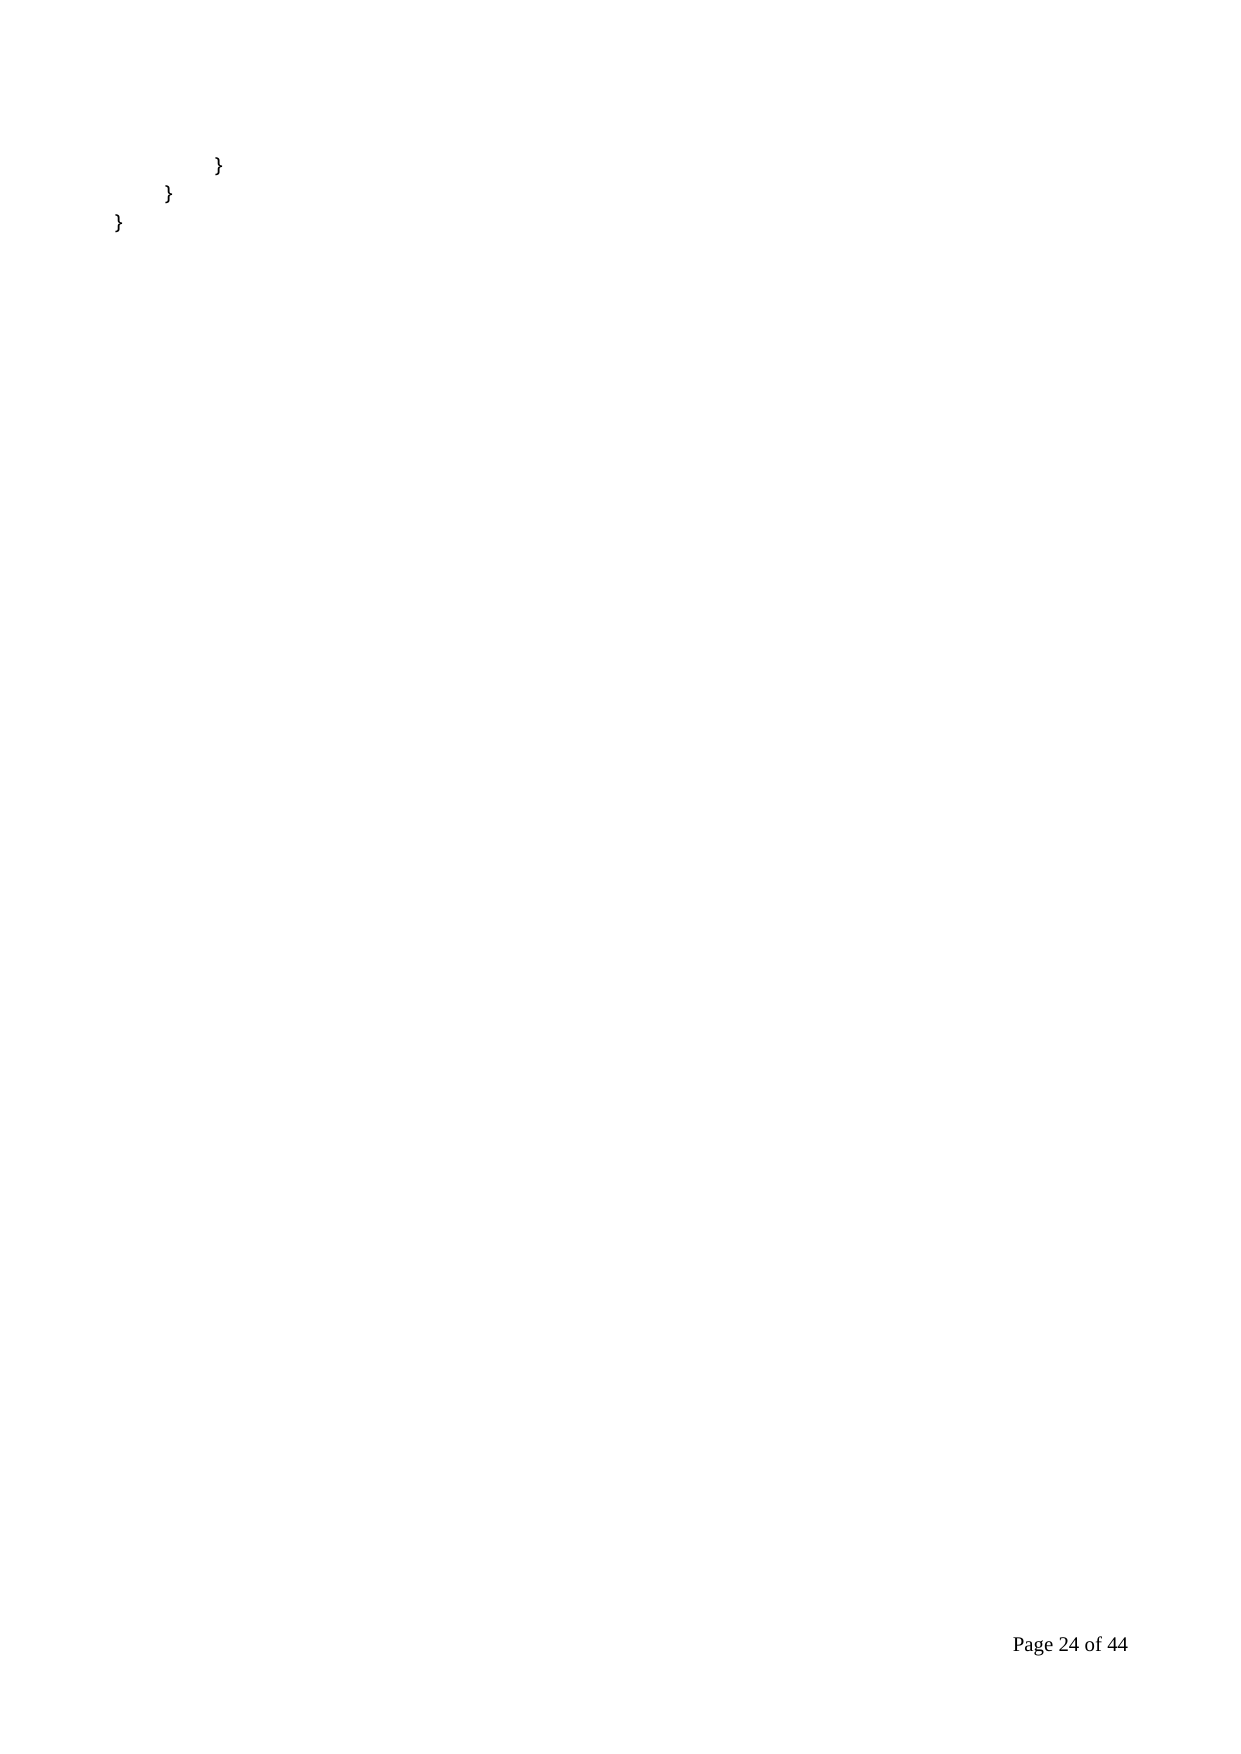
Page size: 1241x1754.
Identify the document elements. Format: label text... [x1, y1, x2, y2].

text } [112, 178, 1128, 207]
text } [112, 150, 1128, 178]
text } [112, 207, 1128, 235]
